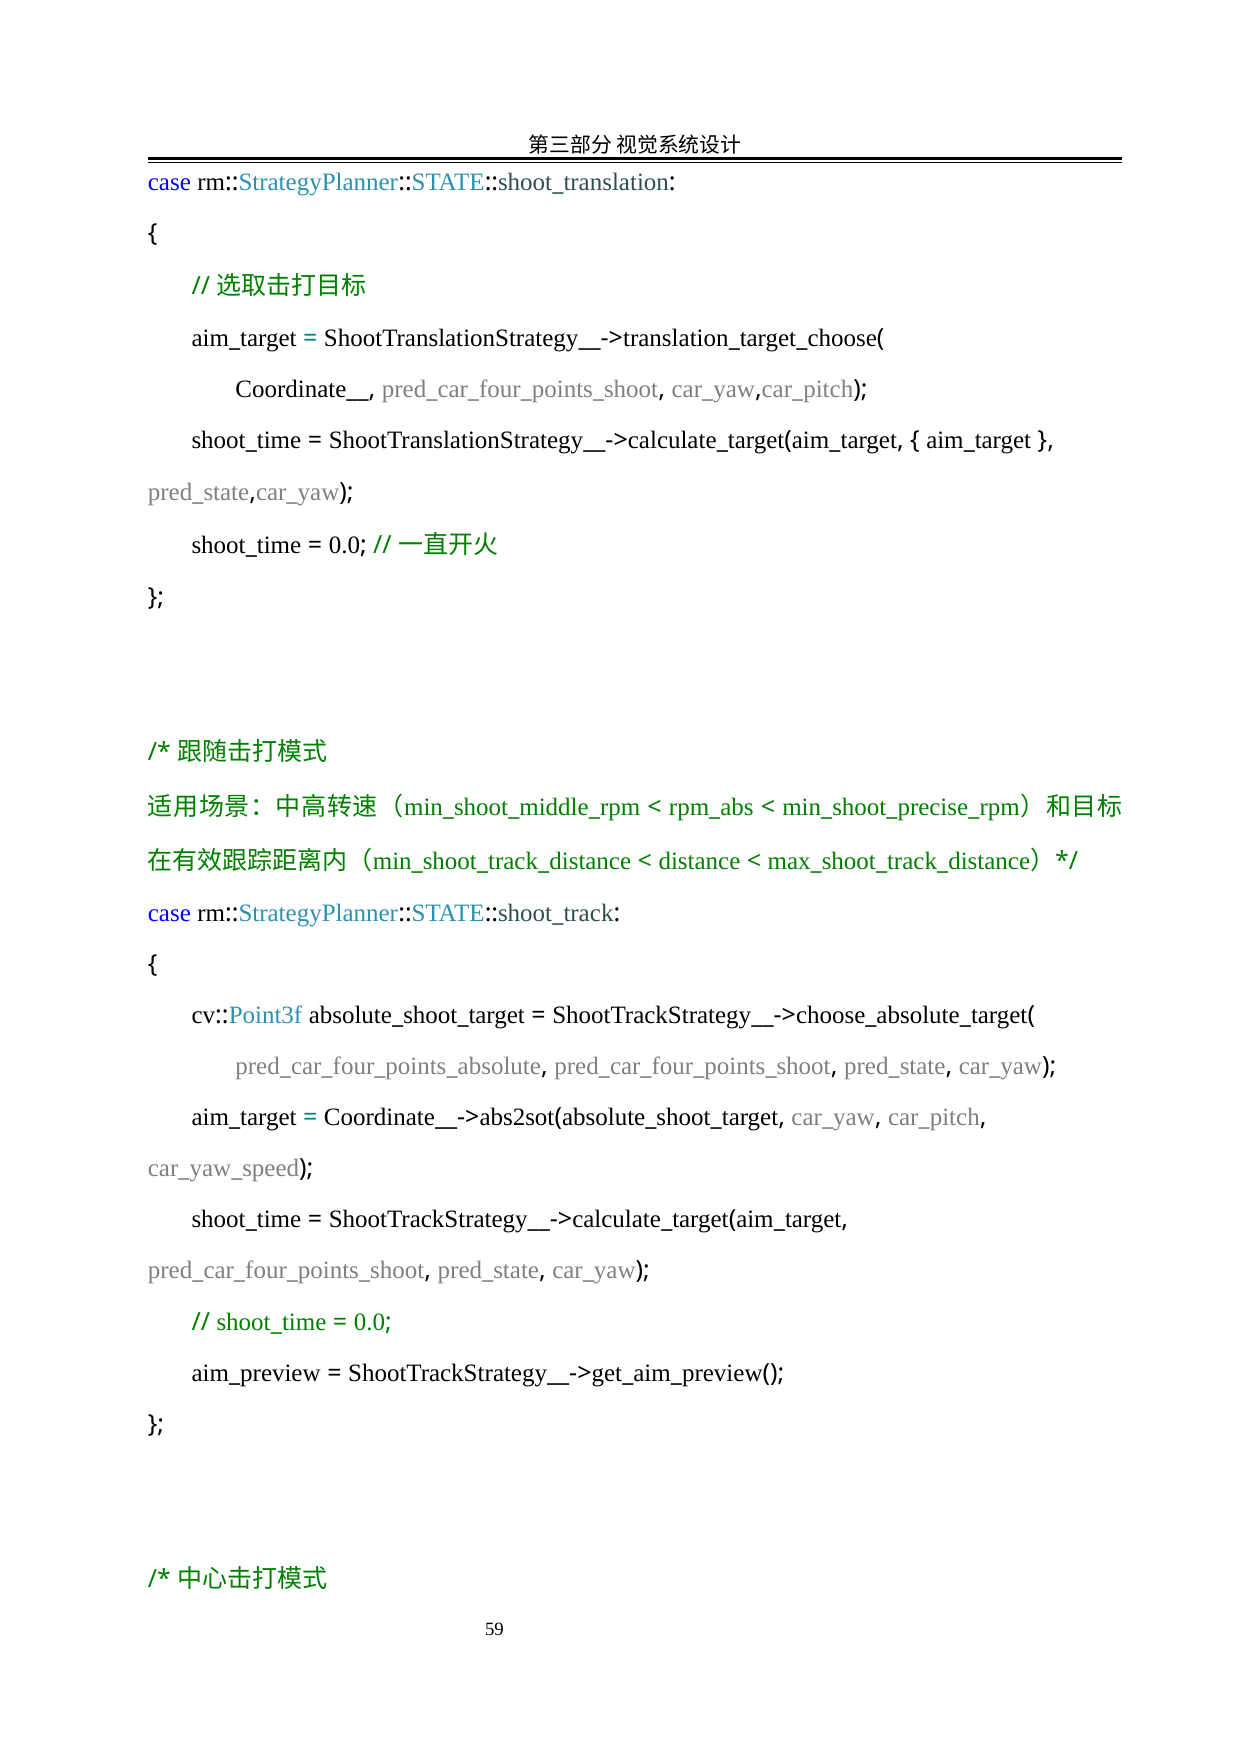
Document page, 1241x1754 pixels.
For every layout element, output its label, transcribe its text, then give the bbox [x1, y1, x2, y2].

text shoot_time = 0.0; // 一直开火 [148, 524, 1122, 560]
text case rm::StrategyPlanner::STATE::shoot_track: [148, 895, 1122, 929]
text pred_car_four_points_absolute, pred_car_four_points_shoot, pred_state, car_yaw); [148, 1048, 1122, 1082]
text }; [148, 578, 1122, 613]
text aim_target = ShootTranslationStrategy__->translation_target_choose( [148, 320, 1122, 354]
text case rm::StrategyPlanner::STATE::shoot_translation: [148, 163, 1122, 198]
text cv::Point3f absolute_shoot_target = ShootTrackStrategy__->choose_absolute_target( [148, 997, 1122, 1031]
text Coordinate__, pred_car_four_points_shoot, car_yaw,car_pitch); [148, 371, 1122, 405]
text aim_preview = ShootTrackStrategy__->get_aim_preview(); [148, 1354, 1122, 1388]
text }; [148, 1405, 1122, 1439]
text 适用场景：中高转速（min_shoot_middle_rpm < rpm_abs < min_shoot_precise_rpm）和目标在有效跟踪距离内（min_shoot_track_distance < distance < max_shoot_track_distance）*/ [148, 786, 1122, 877]
text shoot_time = ShootTranslationStrategy__->calculate_target(aim_target, { aim_target }, pred_state,car_yaw); [148, 422, 1122, 507]
text // 选取击打目标 [148, 266, 1122, 302]
text { [148, 946, 1122, 980]
text shoot_time = ShootTrackStrategy__->calculate_target(aim_target, pred_car_four_points_shoot, pred_state, car_yaw); [148, 1201, 1122, 1286]
text // shoot_time = 0.0; [148, 1303, 1122, 1337]
text /* 跟随击打模式 [148, 732, 1122, 768]
text /* 中心击打模式 [148, 1558, 1122, 1594]
text { [148, 214, 1122, 249]
text aim_target = Coordinate__->abs2sot(absolute_shoot_target, car_yaw, car_pitch, car_yaw_speed); [148, 1099, 1122, 1184]
